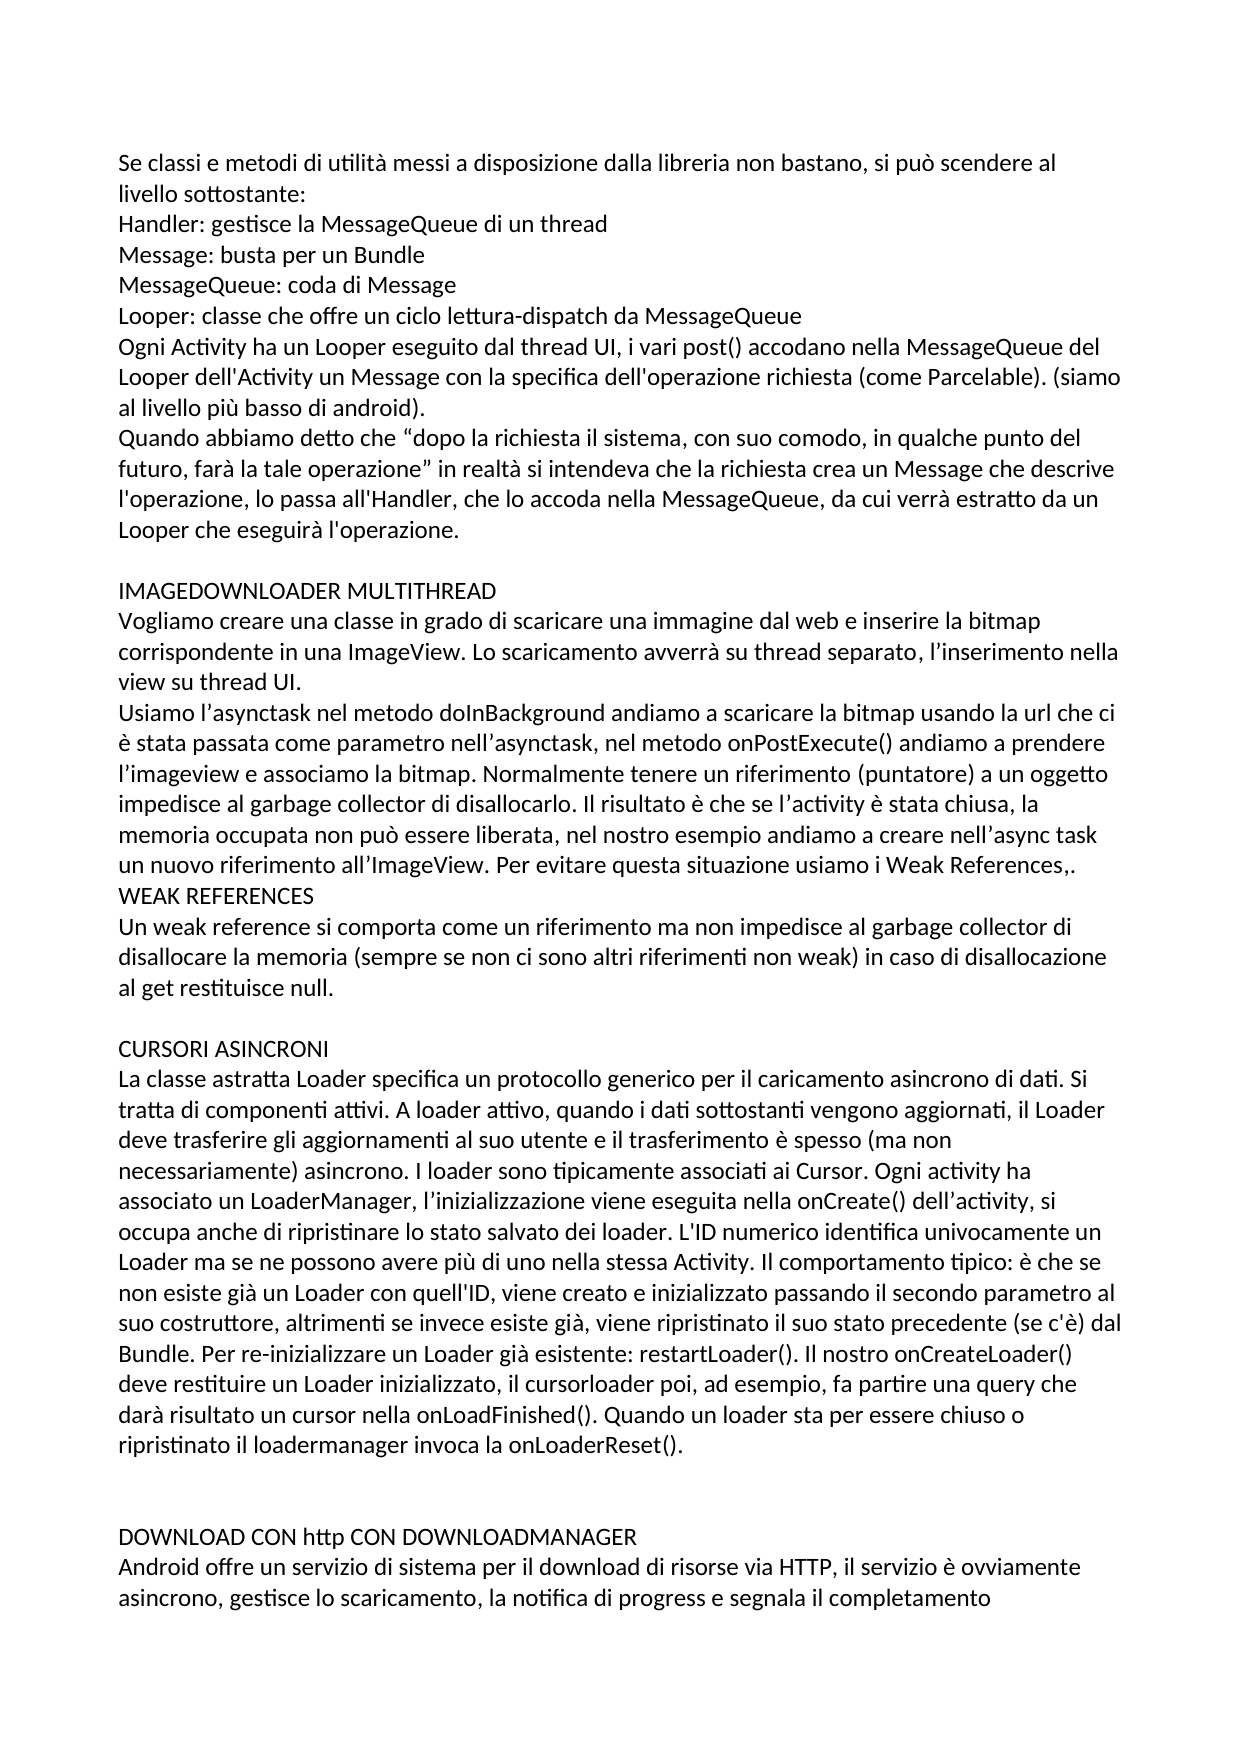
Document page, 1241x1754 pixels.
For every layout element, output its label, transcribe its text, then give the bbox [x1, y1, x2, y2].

text Usiamo l’asynctask nel metodo doInBackground andiamo a scaricare la bitmap usando la url che ci è stata passata come parametro nell’asynctask, nel metodo onPostExecute() andiamo a prendere l’imageview e associamo la bitmap. Normalmente tenere un riferimento (puntatore) a un oggetto impedisce al garbage collector di disallocarlo. Il risultato è che se l’activity è stata chiusa, la memoria occupata non può essere liberata, nel nostro esempio andiamo a creare nell’async task un nuovo riferimento all’ImageView. Per evitare questa situazione usiamo i Weak References,. [118, 697, 1122, 880]
text Un weak reference si comporta come un riferimento ma non impedisce al garbage collector di disallocare la memoria (sempre se non ci sono altri riferimenti non weak) in caso di disallocazione al get restituisce null. [118, 911, 1122, 1002]
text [118, 1552, 1122, 1613]
text Se classi e metodi di utilità messi a disposizione dalla libreria non bastano, si può scendere al livello sottostante: [118, 148, 1122, 209]
text La classe astratta Loader specifica un protocollo generico per il caricamento asincrono di dati. Si tratta di componenti attivi. A loader attivo, quando i dati sottostanti vengono aggiornati, il Loader deve trasferire gli aggiornamenti al suo utente e il trasferimento è spesso (ma non necessariamente) asincrono. I loader sono tipicamente associati ai Cursor. Ogni activity ha associato un LoaderManager, l’inizializzazione viene eseguita nella onCreate() dell’activity, si occupa anche di ripristinare lo stato salvato dei loader. L'ID numerico identifica univocamente un Loader ma se ne possono avere più di uno nella stessa Activity. Il comportamento tipico: è che se non esiste già un Loader con quell'ID, viene creato e inizializzato passando il secondo parametro al suo costruttore, altrimenti se invece esiste già, viene ripristinato il suo stato precedente (se c'è) dal Bundle. Per re-inizializzare un Loader già esistente: restartLoader(). Il nostro onCreateLoader() deve restituire un Loader inizializzato, il cursorloader poi, ad esempio, fa partire una query che darà risultato un cursor nella onLoadFinished(). Quando un loader sta per essere chiuso o ripristinato il loadermanager invoca la onLoaderReset(). [118, 1063, 1122, 1460]
text WEAK REFERENCES [118, 880, 1122, 911]
text Vogliamo creare una classe in grado di scaricare una immagine dal web e inserire la bitmap corrispondente in una ImageView. Lo scaricamento avverrà su thread separato, l’inserimento nella view su thread UI. [118, 605, 1122, 697]
text DOWNLOAD CON http CON DOWNLOADMANAGER [118, 1521, 1122, 1552]
text Quando abbiamo detto che “dopo la richiesta il sistema, con suo comodo, in qualche punto del futuro, farà la tale operazione” in realtà si intendeva che la richiesta crea un Message che descrive l'operazione, lo passa all'Handler, che lo accoda nella MessageQueue, da cui verrà estratto da un Looper che eseguirà l'operazione. [118, 422, 1122, 544]
text IMAGEDOWNLOADER MULTITHREAD [118, 575, 1122, 605]
text Ogni Activity ha un Looper eseguito dal thread UI, i vari post() accodano nella MessageQueue del Looper dell'Activity un Message con la specifica dell'operazione richiesta (come Parcelable). (siamo al livello più basso di android). [118, 331, 1122, 422]
text Looper: classe che offre un ciclo lettura-dispatch da MessageQueue [118, 300, 1122, 331]
text CURSORI ASINCRONI [118, 1033, 1122, 1063]
text MessageQueue: coda di Message [118, 270, 1122, 300]
text Message: busta per un Bundle [118, 239, 1122, 270]
text Handler: gestisce la MessageQueue di un thread [118, 209, 1122, 239]
